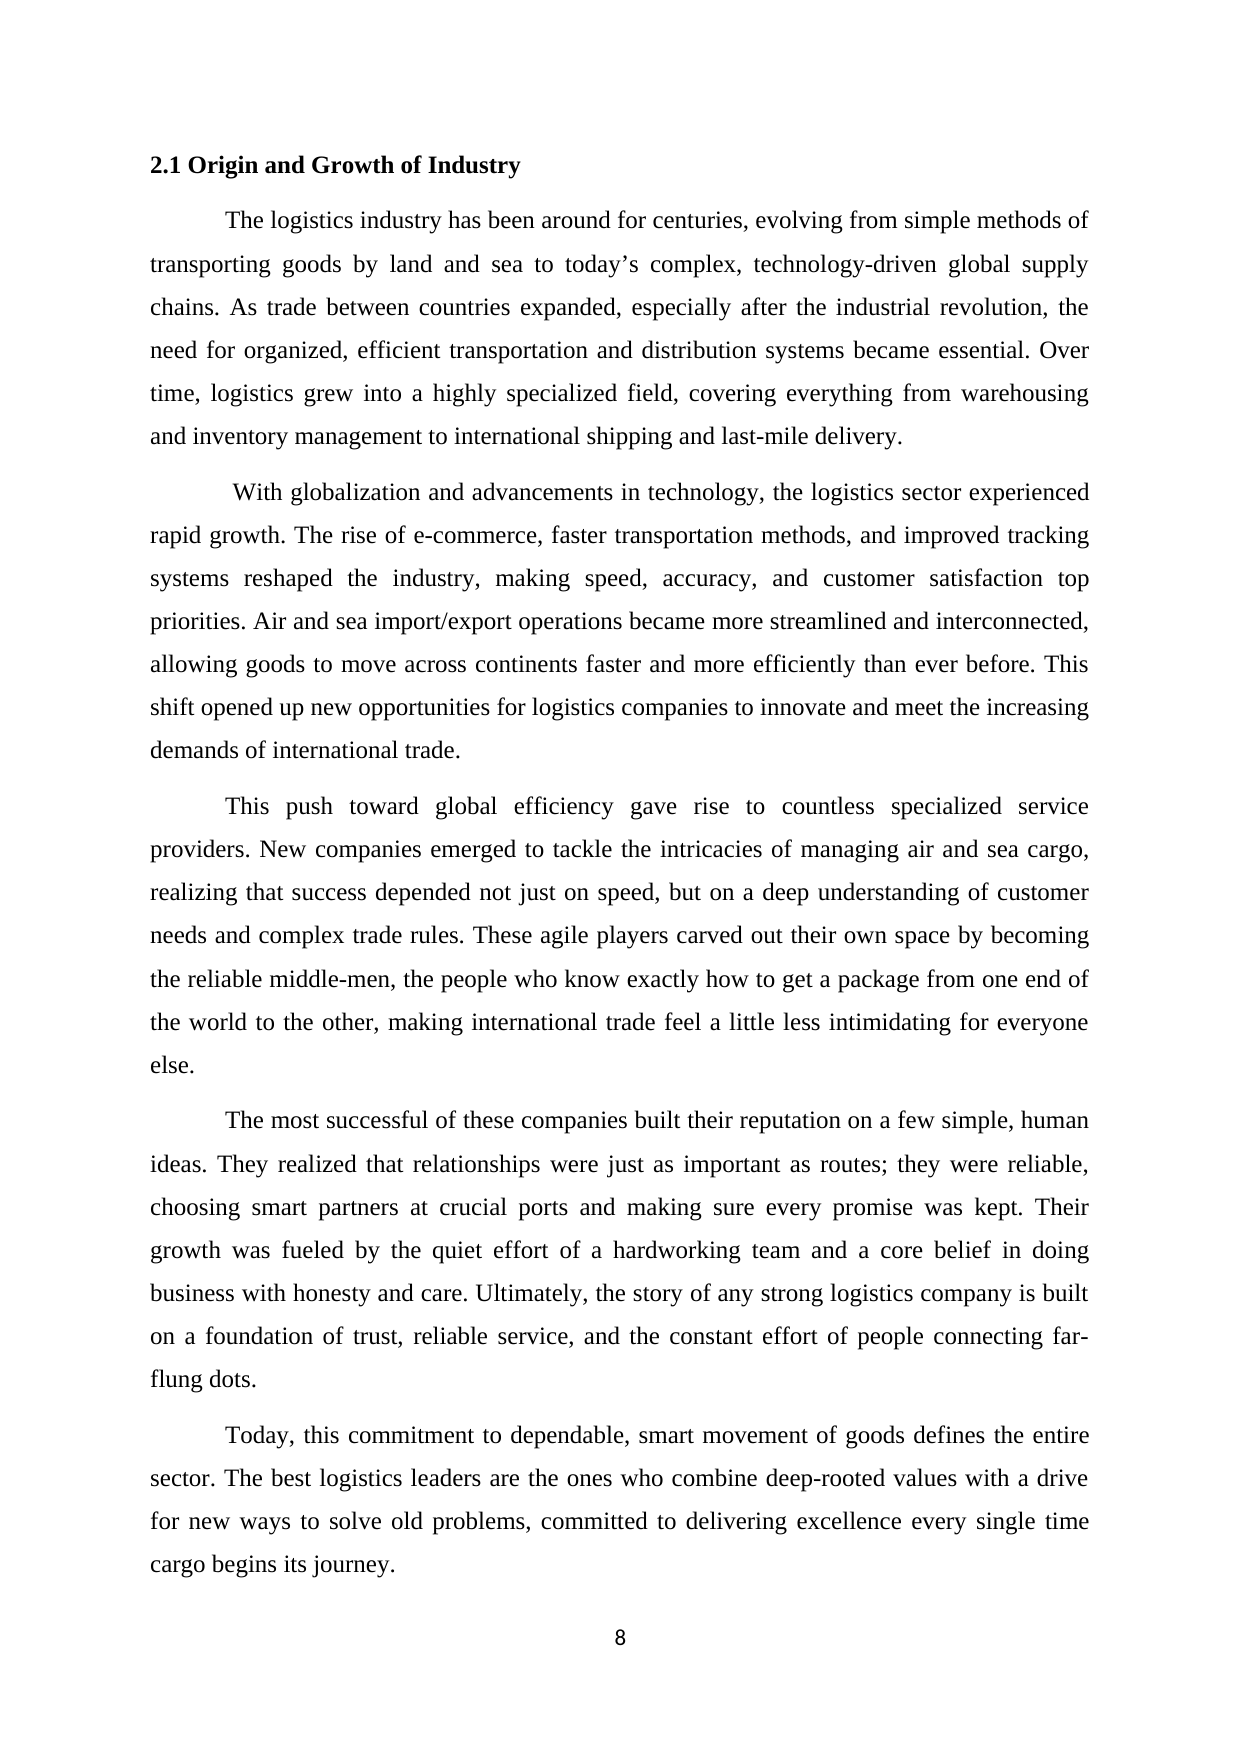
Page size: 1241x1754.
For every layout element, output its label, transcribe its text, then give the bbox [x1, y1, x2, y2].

text With globalization and advancements in technology, the logistics sector experienced rapid growth. The rise of e-commerce, faster transportation methods, and improved tracking systems reshaped the industry, making speed, accuracy, and customer satisfaction top priorities. Air and sea import/export operations became more streamlined and interconnected, allowing goods to move across continents faster and more efficiently than ever before. This shift opened up new opportunities for logistics companies to innovate and meet the increasing demands of international trade. [150, 477, 1090, 764]
text This push toward global efficiency gave rise to countless specialized service providers. New companies emerged to tackle the intricacies of managing air and sea cargo, realizing that success depended not just on speed, but on a deep understanding of customer needs and complex trade rules. These agile players carved out their own space by becoming the reliable middle-men, the people who know exactly how to get a package from one end of the world to the other, making international trade feel a little less intimidating for everyone else. [150, 791, 1090, 1079]
text 2.1 Origin and Growth of Industry [150, 150, 1090, 179]
text The most successful of these companies built their reputation on a few simple, human ideas. They realized that relationships were just as important as routes; they were reliable, choosing smart partners at crucial ports and making sure every promise was kept. Their growth was fueled by the quiet effort of a hardworking team and a core belief in doing business with honesty and care. Ultimately, the story of any strong logistics company is built on a foundation of trust, reliable service, and the constant effort of people connecting far-flung dots. [150, 1106, 1090, 1393]
text Today, this commitment to dependable, smart movement of goods defines the entire sector. The best logistics leaders are the ones who combine deep-rooted values with a drive for new ways to solve old problems, committed to delivering excellence every single time cargo begins its journey. [150, 1420, 1090, 1578]
text The logistics industry has been around for centuries, evolving from simple methods of transporting goods by land and sea to today’s complex, technology-driven global supply chains. As trade between countries expanded, especially after the industrial revolution, the need for organized, efficient transportation and distribution systems became essential. Over time, logistics grew into a highly specialized field, covering everything from warehousing and inventory management to international shipping and last-mile delivery. [150, 206, 1090, 450]
